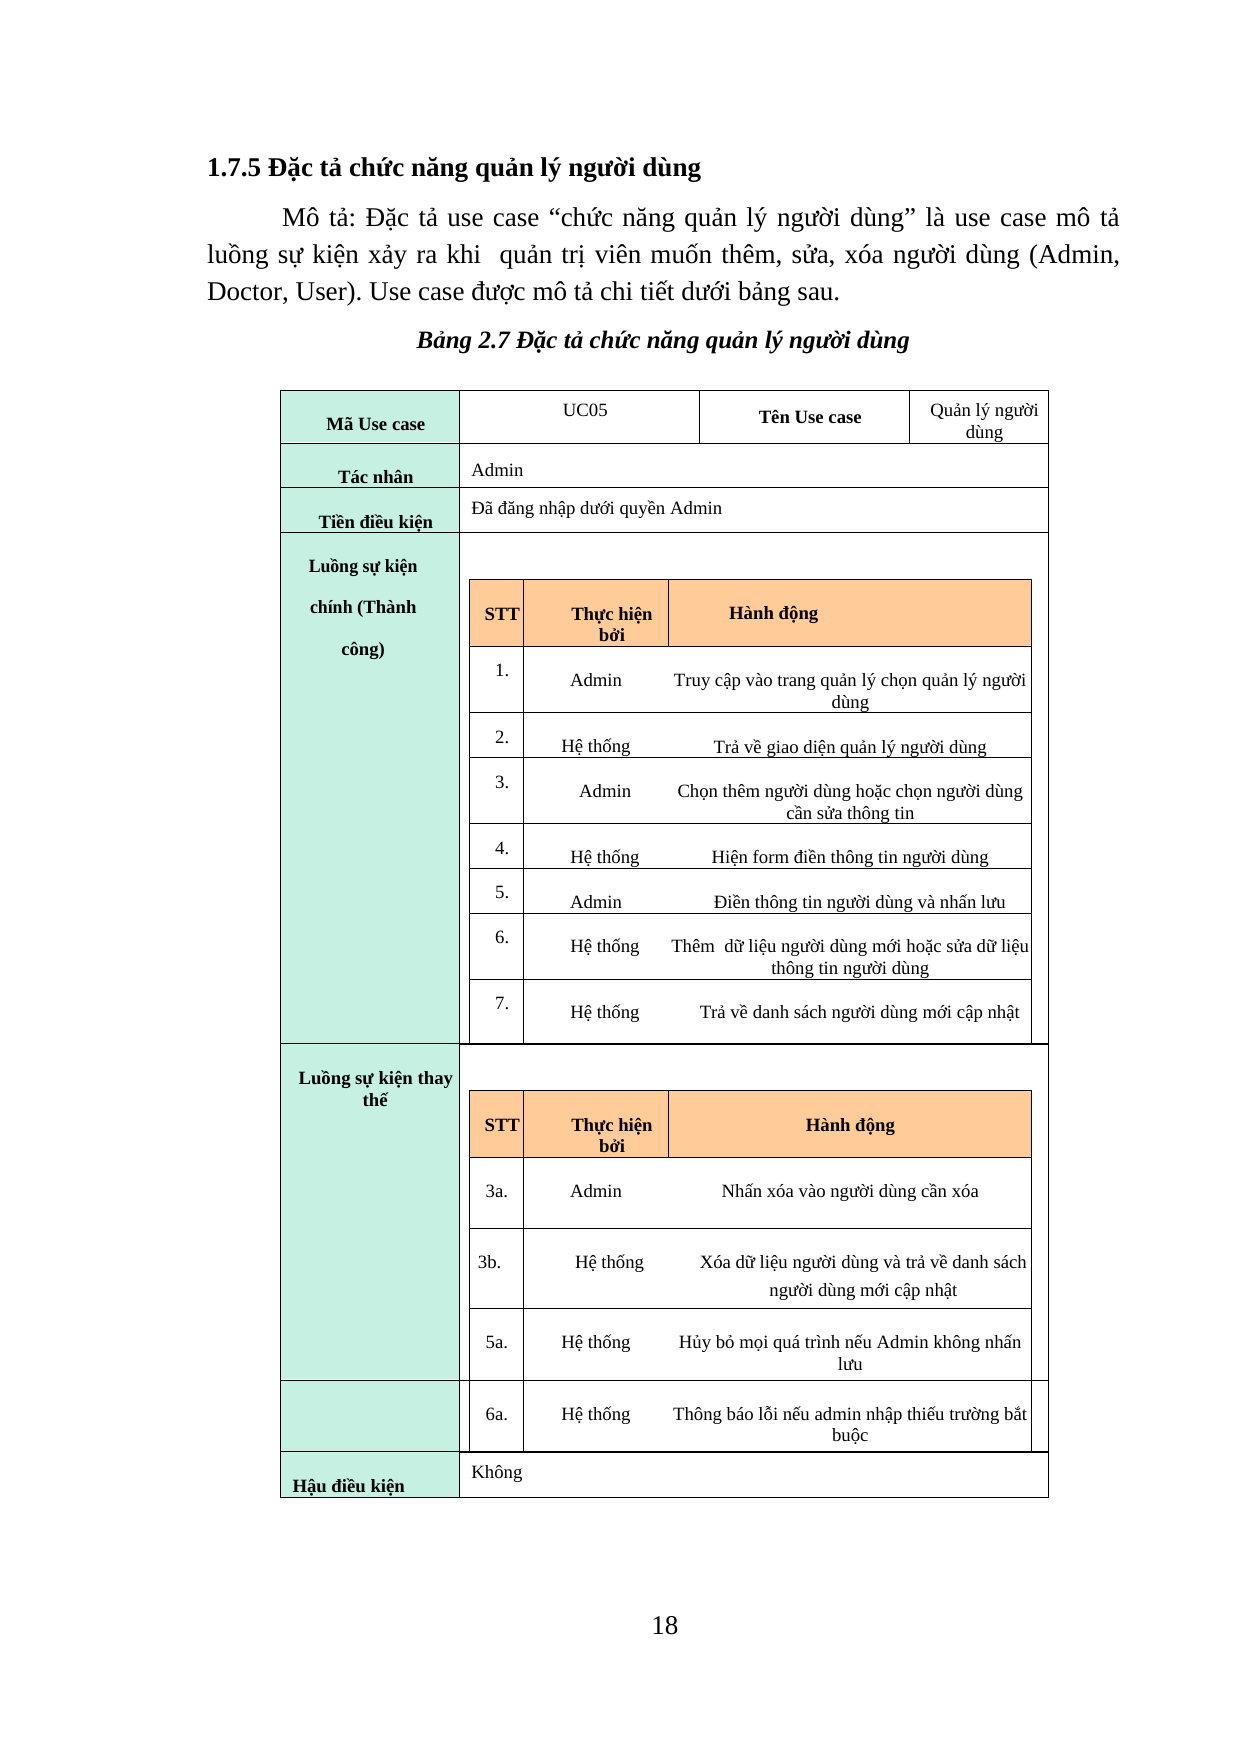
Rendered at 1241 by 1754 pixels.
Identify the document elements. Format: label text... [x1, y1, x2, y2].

table_cell Hành động [669, 1091, 1031, 1157]
table_cell Xóa dữ liệu người dùng và trả về danh sách người dùng mới cập nhật [668, 1229, 1031, 1308]
table_cell Hệ thống [524, 1309, 668, 1379]
table_cell Hủy bỏ mọi quá trình nếu Admin không nhấn lưu [668, 1309, 1031, 1379]
table_cell 5. [470, 869, 523, 912]
table_cell Hành động [669, 580, 1031, 646]
table_cell 3. [470, 758, 523, 823]
table_header Tên Use case [700, 391, 909, 442]
table_header Quản lý người dùng [910, 391, 1048, 442]
table_cell Hệ thống [524, 824, 668, 868]
table_cell [281, 1381, 459, 1451]
table_cell [460, 1381, 469, 1451]
table_cell Luồng sự kiện thay thế [281, 1044, 459, 1379]
table_cell Trả về danh sách người dùng mới cập nhật [668, 980, 1031, 1043]
text Mô tả: Đặc tả use case “chức năng quản lý người dùng” là use case mô tả luồng sự kiện xảy ra khi quản trị viên muốn thêm, sửa, xóa người dùng (Admin, Doctor, User). Use case được mô tả chi tiết dưới bảng sau. [207, 201, 1122, 306]
table_cell Hệ thống [524, 1229, 668, 1308]
text Bảng 2.7 Đặc tả chức năng quản lý người dùng [207, 325, 1122, 354]
table_cell Không [460, 1453, 1048, 1497]
table_cell Hệ thống [524, 1381, 668, 1451]
table_cell Admin [460, 444, 1048, 487]
table_cell Hệ thống [524, 713, 668, 757]
table_cell Thêm dữ liệu người dùng mới hoặc sửa dữ liệu thông tin người dùng [668, 914, 1031, 978]
table_cell Đã đăng nhập dưới quyền Admin [460, 488, 1048, 532]
table_cell Trả về giao diện quản lý người dùng [668, 713, 1031, 757]
table_cell STT [470, 580, 523, 646]
table_header Mã Use case [281, 391, 459, 442]
table_cell Hệ thống [524, 914, 668, 978]
table_cell Tiền điều kiện [281, 488, 459, 532]
table_cell 2. [470, 713, 523, 757]
table_cell Điền thông tin người dùng và nhấn lưu [668, 869, 1031, 912]
table_cell [460, 579, 469, 1043]
table_cell Thực hiện bởi [524, 580, 668, 646]
table_header UC05 [460, 391, 699, 442]
table_cell 4. [470, 824, 523, 868]
table_cell Truy cập vào trang quản lý chọn quản lý người dùng [668, 647, 1031, 712]
table_cell Admin [524, 869, 668, 912]
table_cell 6a. [470, 1381, 523, 1451]
table_cell [460, 533, 1048, 579]
table_cell Luồng sự kiện chính (Thành công) [281, 533, 459, 1043]
table_cell 1. [470, 647, 523, 712]
table_cell [1032, 1090, 1048, 1379]
table_cell Hiện form điền thông tin người dùng [668, 824, 1031, 868]
subtitle Đặc tả chức năng quản lý người dùng [207, 151, 1122, 182]
table_cell Chọn thêm người dùng hoặc chọn người dùng cần sửa thông tin [668, 758, 1031, 823]
table_cell STT [470, 1091, 523, 1157]
table_cell [1032, 1381, 1048, 1451]
table_cell 7. [470, 980, 523, 1043]
table_cell [1032, 579, 1048, 1043]
table_cell 5a. [470, 1309, 523, 1379]
table_cell 3a. [470, 1158, 523, 1228]
table_cell Admin [524, 758, 668, 823]
table_cell 6. [470, 914, 523, 978]
table_cell Admin [524, 647, 668, 712]
table_cell Admin [524, 1158, 668, 1228]
table_cell Hậu điều kiện [281, 1452, 459, 1497]
table_cell 3b. [470, 1229, 523, 1308]
table_cell Nhấn xóa vào người dùng cần xóa [668, 1158, 1031, 1228]
table_cell Tác nhân [281, 444, 459, 487]
table_cell Hệ thống [524, 980, 668, 1043]
table_cell [460, 1045, 1048, 1090]
table_cell [460, 1090, 469, 1379]
table_cell Thực hiện bởi [524, 1091, 668, 1157]
table_cell Thông báo lỗi nếu admin nhập thiếu trường bắt buộc [668, 1381, 1031, 1451]
